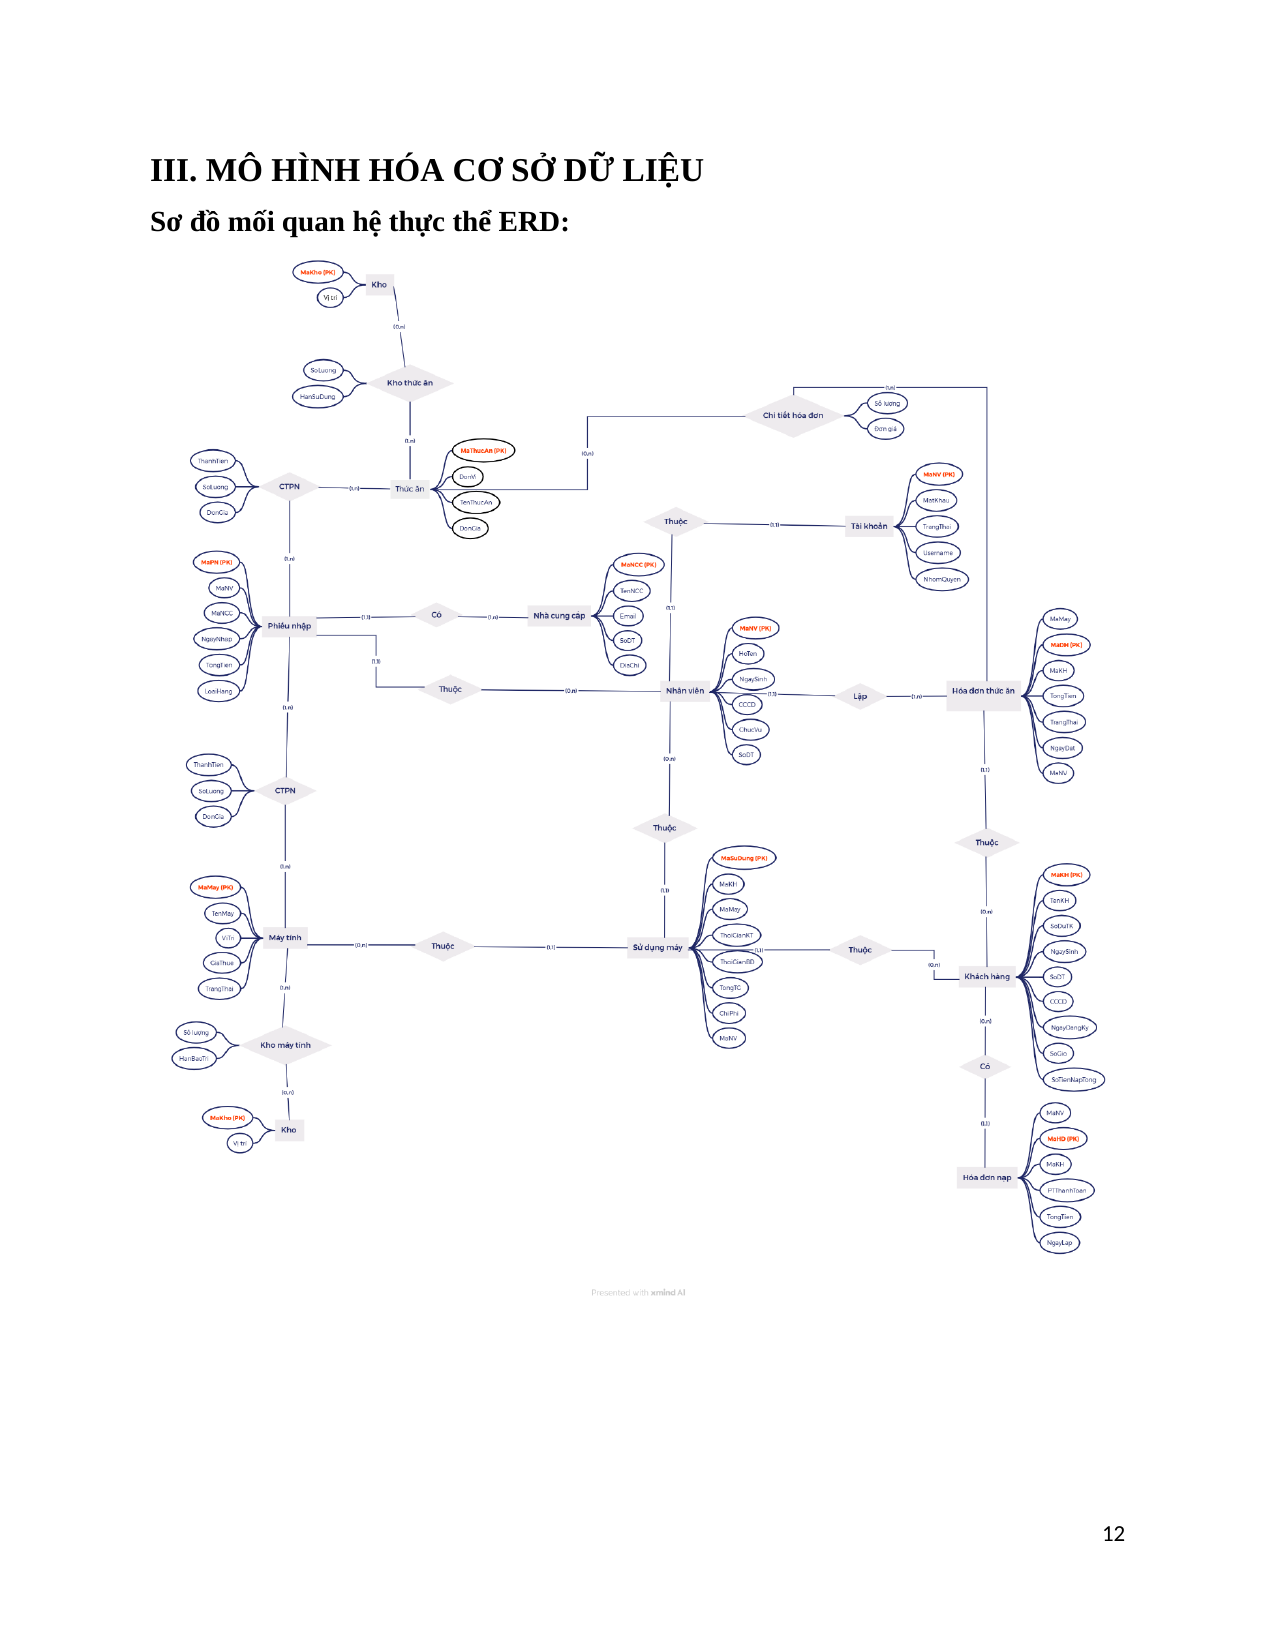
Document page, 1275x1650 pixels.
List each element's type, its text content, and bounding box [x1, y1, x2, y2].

picture [150, 240, 1125, 1304]
subtitle III. MÔ HÌNH HÓA CƠ SỞ DỮ LIỆU [150, 150, 1125, 188]
subtitle Sơ đồ mối quan hệ thực thể ERD: [150, 204, 1125, 237]
